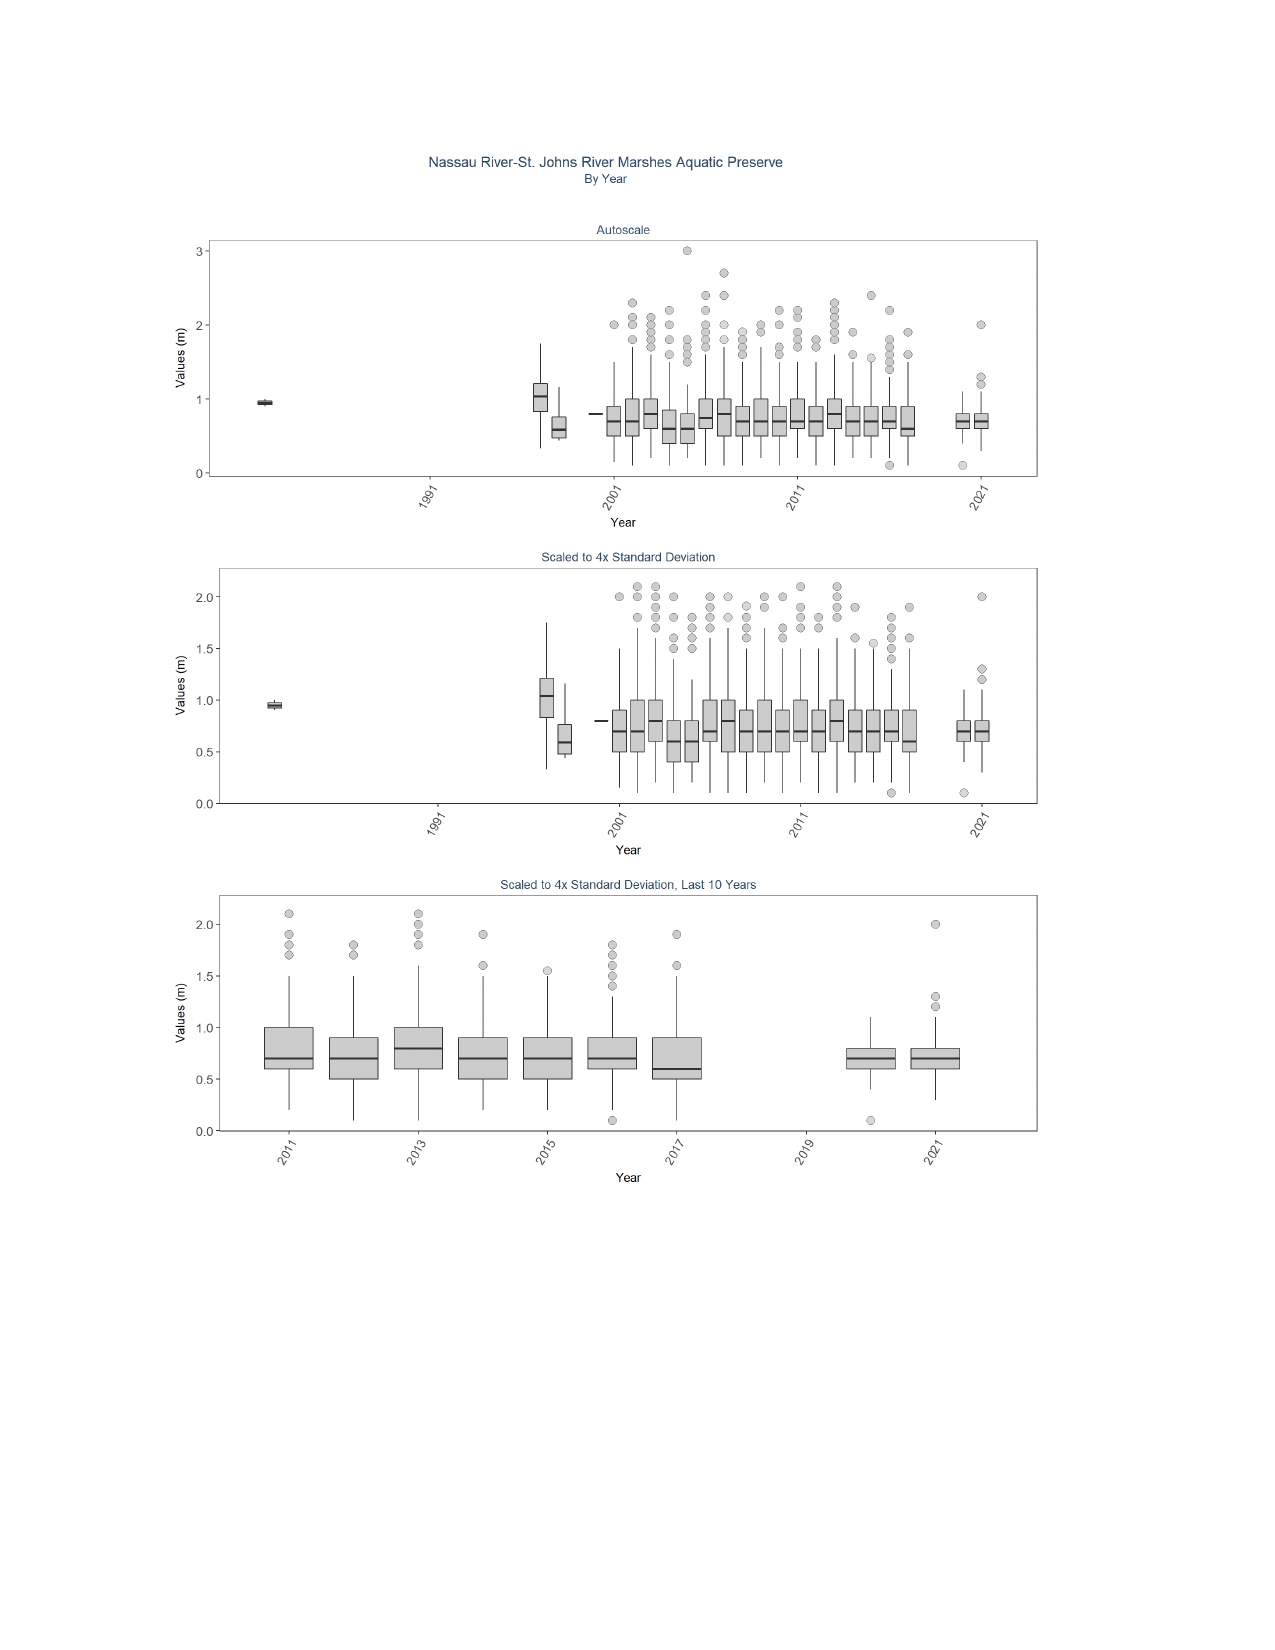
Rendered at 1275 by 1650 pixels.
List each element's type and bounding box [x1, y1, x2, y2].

picture [168, 150, 1044, 1200]
